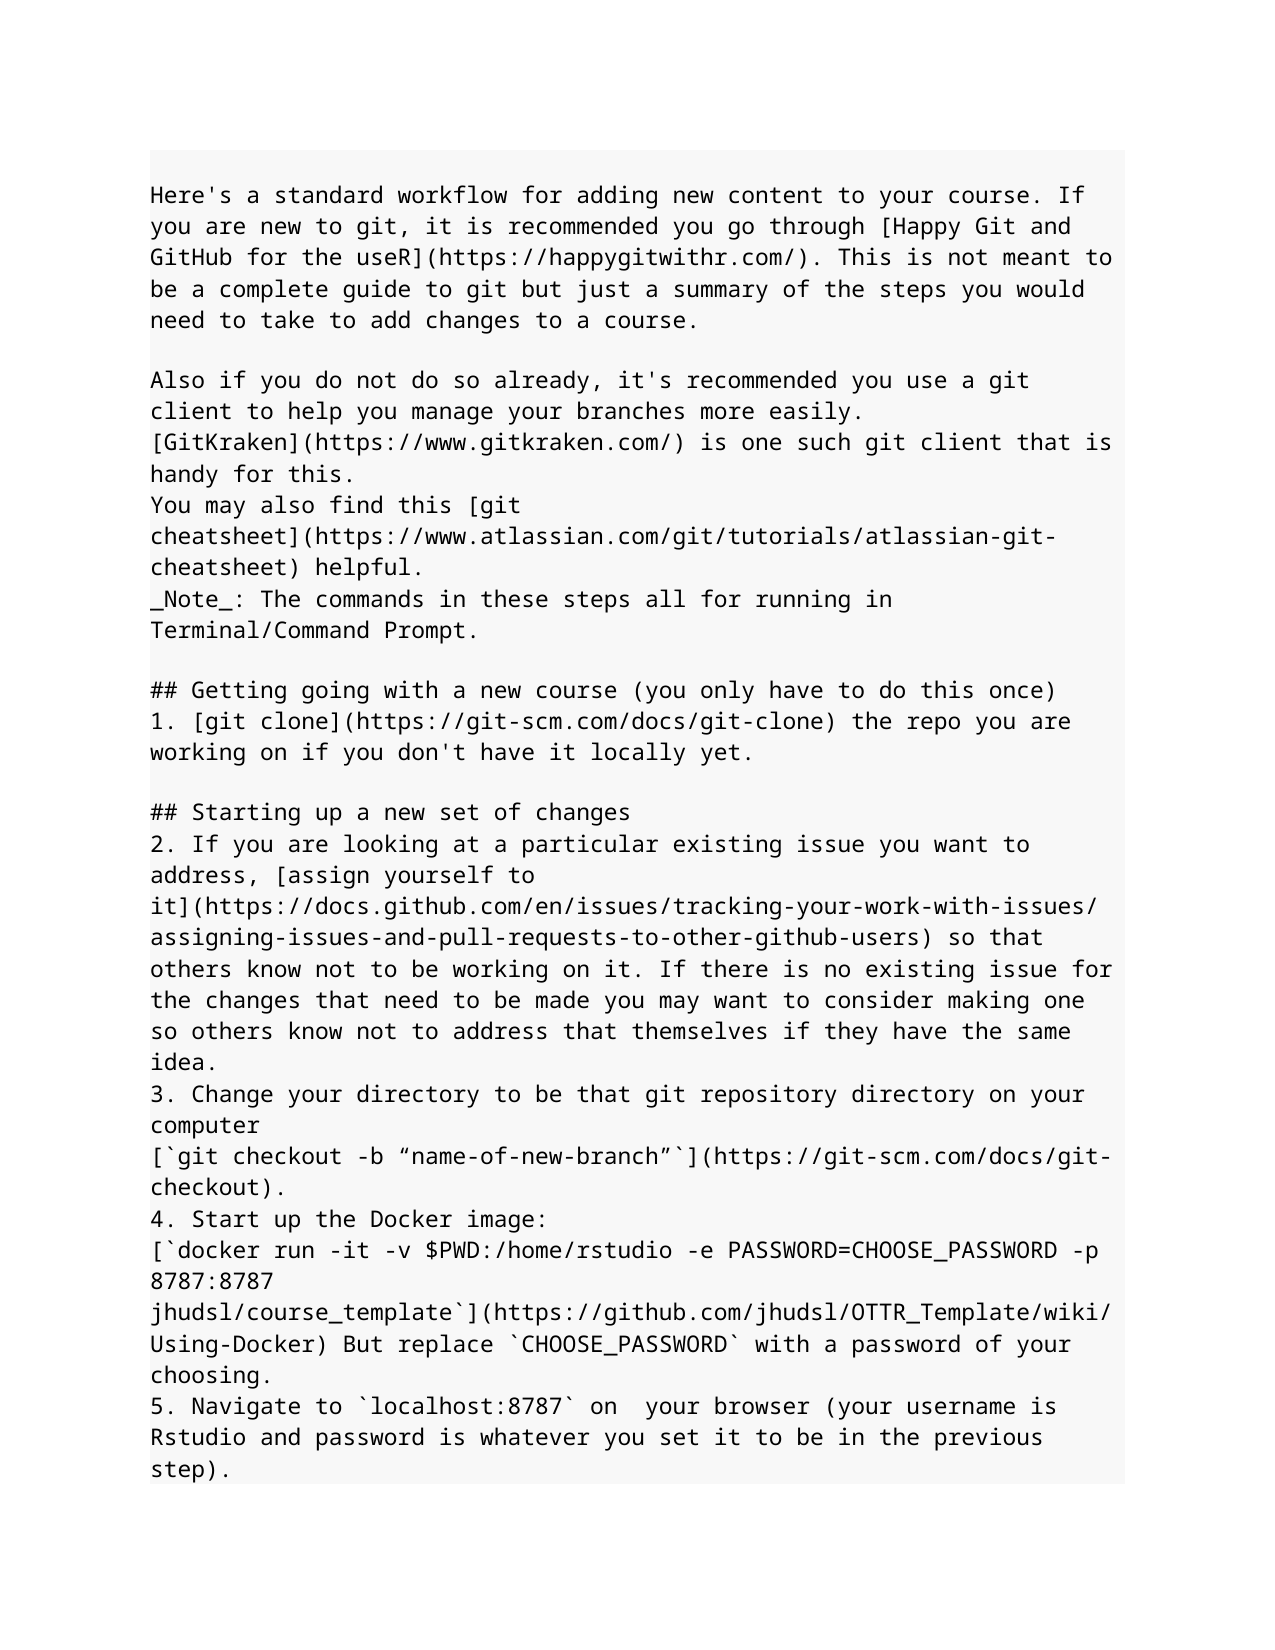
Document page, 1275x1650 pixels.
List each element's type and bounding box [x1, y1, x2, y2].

text [150, 150, 1125, 1484]
